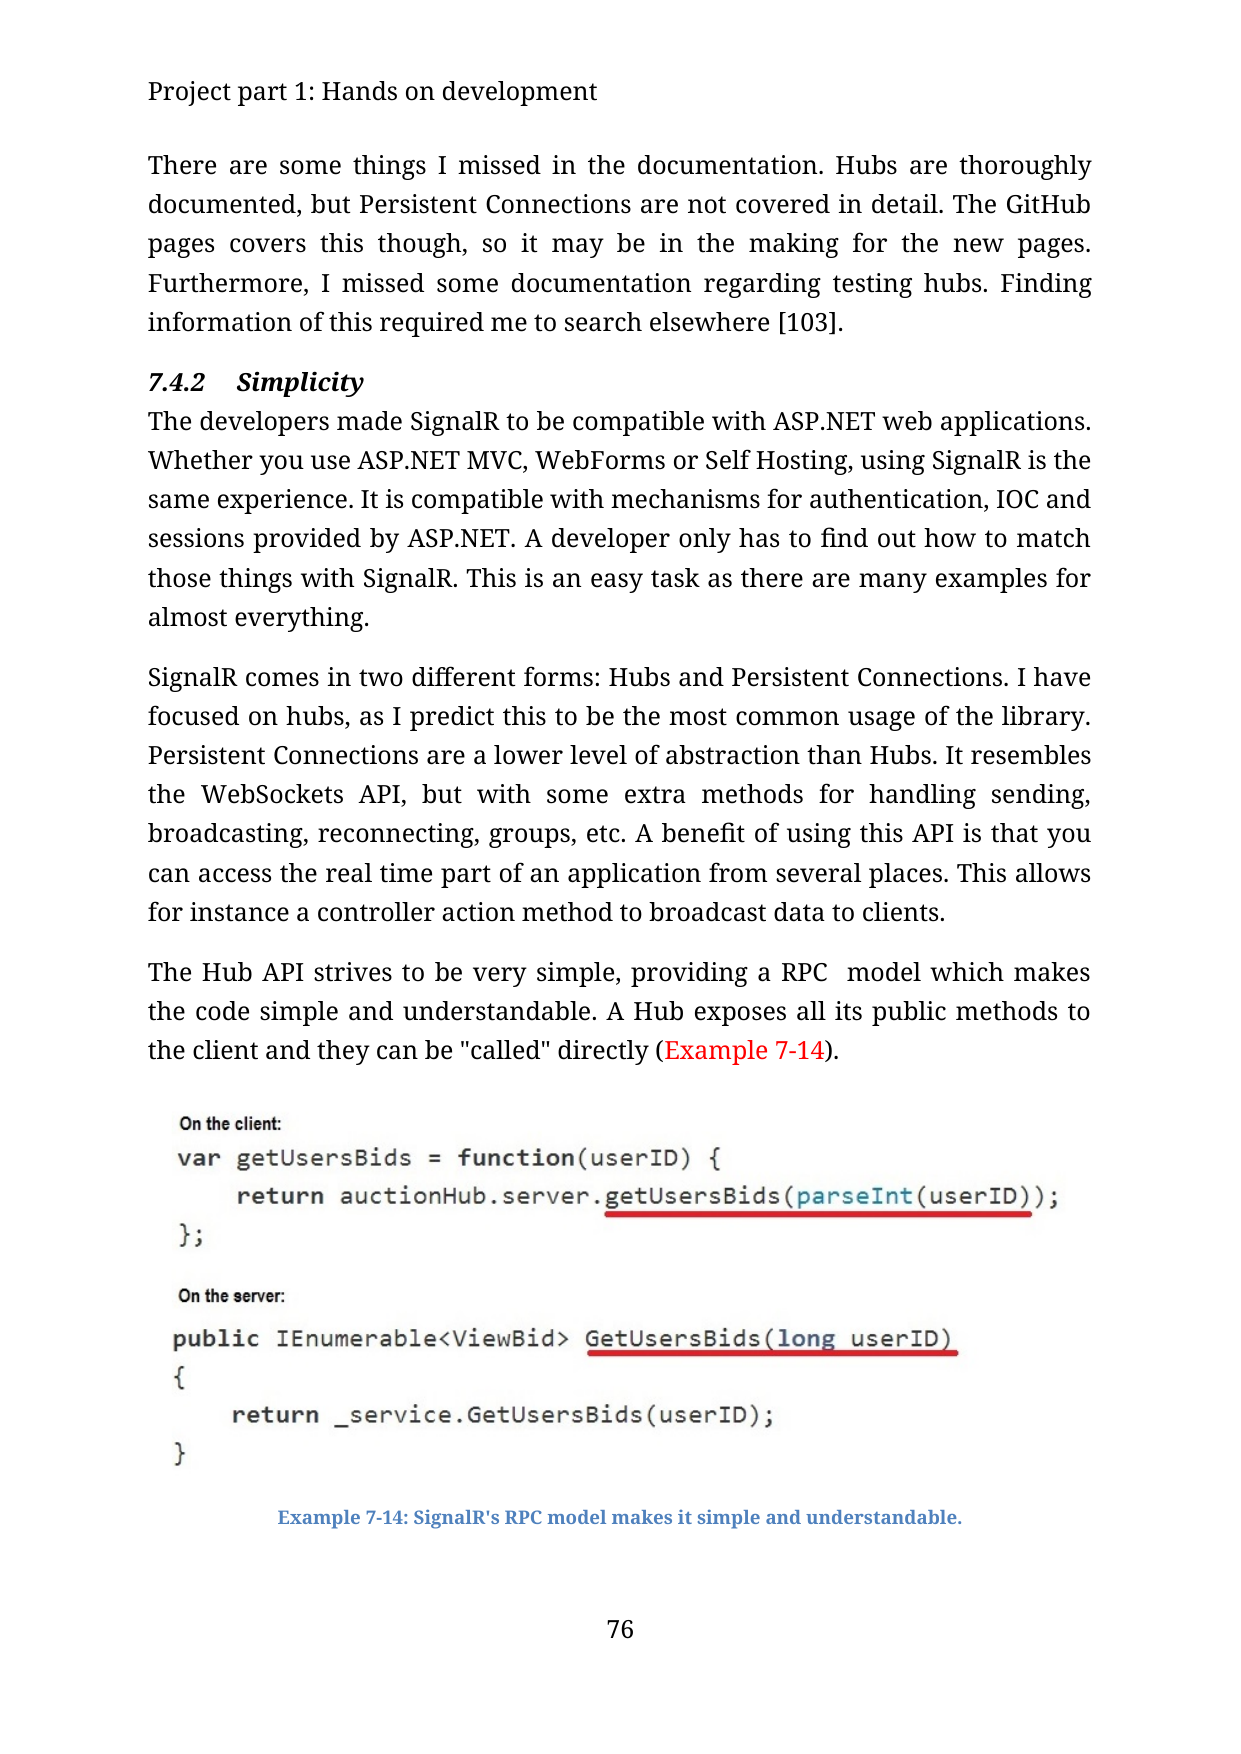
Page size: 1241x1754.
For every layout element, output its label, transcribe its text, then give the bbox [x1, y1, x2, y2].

text There are some things I missed in the documentation. Hubs are thoroughly documented, but Persistent Connections are not covered in detail. The GitHub pages covers this though, so it may be in the making for the new pages. Furthermore, I missed some documentation regarding testing hubs. Finding information of this required me to search elsewhere [103]. [148, 148, 1092, 338]
picture [171, 1092, 1069, 1478]
text SignalR comes in two different forms: Hubs and Persistent Connections. I have focused on hubs, as I predict this to be the most common usage of the library. Persistent Connections are a lower level of abstraction than Hubs. It resembles the WebSockets API, but with some extra methods for handling sending, broadcasting, reconnecting, groups, etc. A benefit of using this API is that you can access the real time part of an application from several places. This allows for instance a controller action method to broadcast data to clients. [148, 659, 1092, 928]
text The developers made SignalR to be compatible with ASP.NET web applications. Whether you use ASP.NET MVC, WebForms or Self Hosting, using SignalR is the same experience. It is compatible with mechanisms for authentication, IOC and sessions provided by ASP.NET. A developer only has to find out how to match those things with SignalR. This is an easy task as there are many examples for almost everything. [148, 403, 1092, 633]
subtitle Simplicity [148, 364, 1092, 398]
